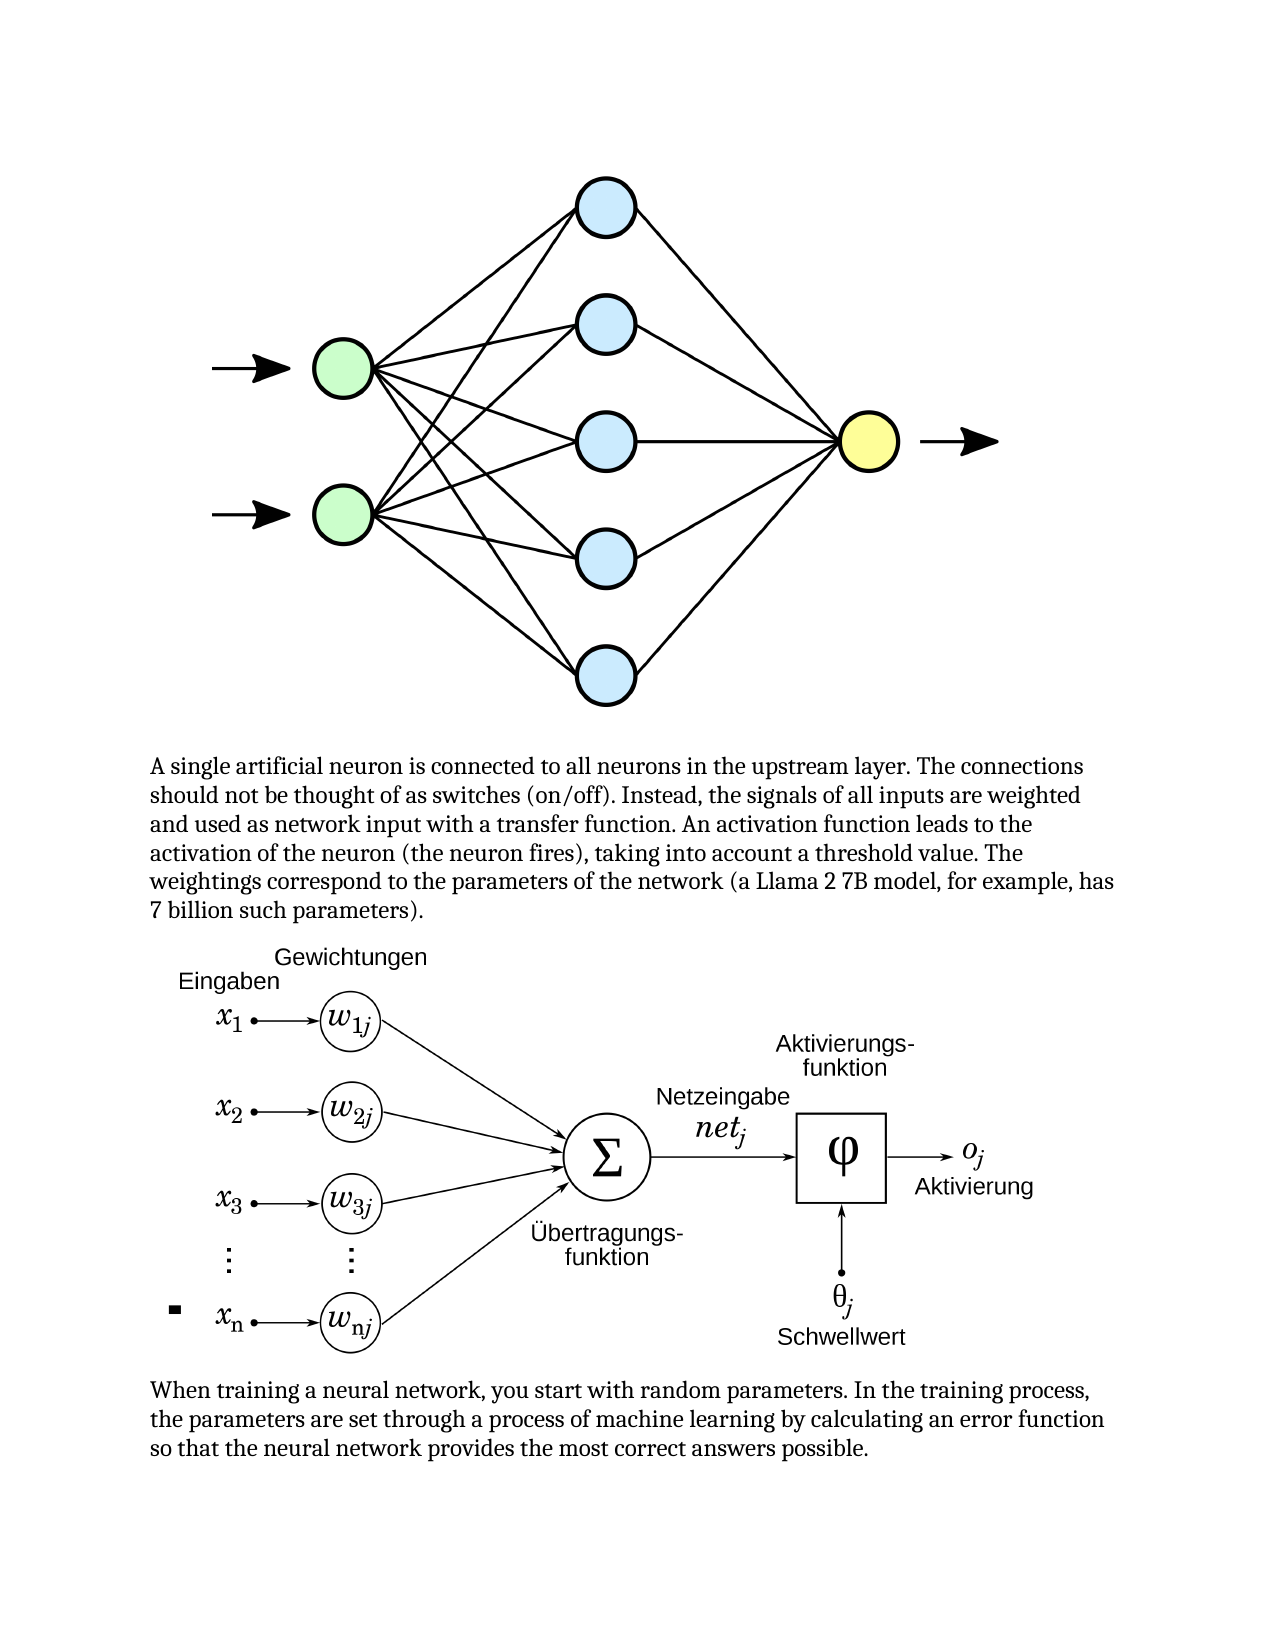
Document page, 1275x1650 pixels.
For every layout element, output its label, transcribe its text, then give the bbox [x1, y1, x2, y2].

text A single artificial neuron is connected to all neurons in the upstream layer. The connections should not be thought of as switches (on/off). Instead, the signals of all inputs are weighted and used as network input with a transfer function. An activation function leads to the activation of the neuron (the neuron fires), taking into account a threshold value. The weightings correspond to the parameters of the network (a Llama 2 7B model, for example, has 7 billion such parameters). [150, 752, 1125, 925]
picture [168, 943, 1044, 1358]
text When training a neural network, you start with random parameters. In the training process, the parameters are set through a process of machine learning by calculating an error function so that the neural network provides the most correct answers possible. [150, 1376, 1125, 1462]
picture [168, 150, 1044, 734]
